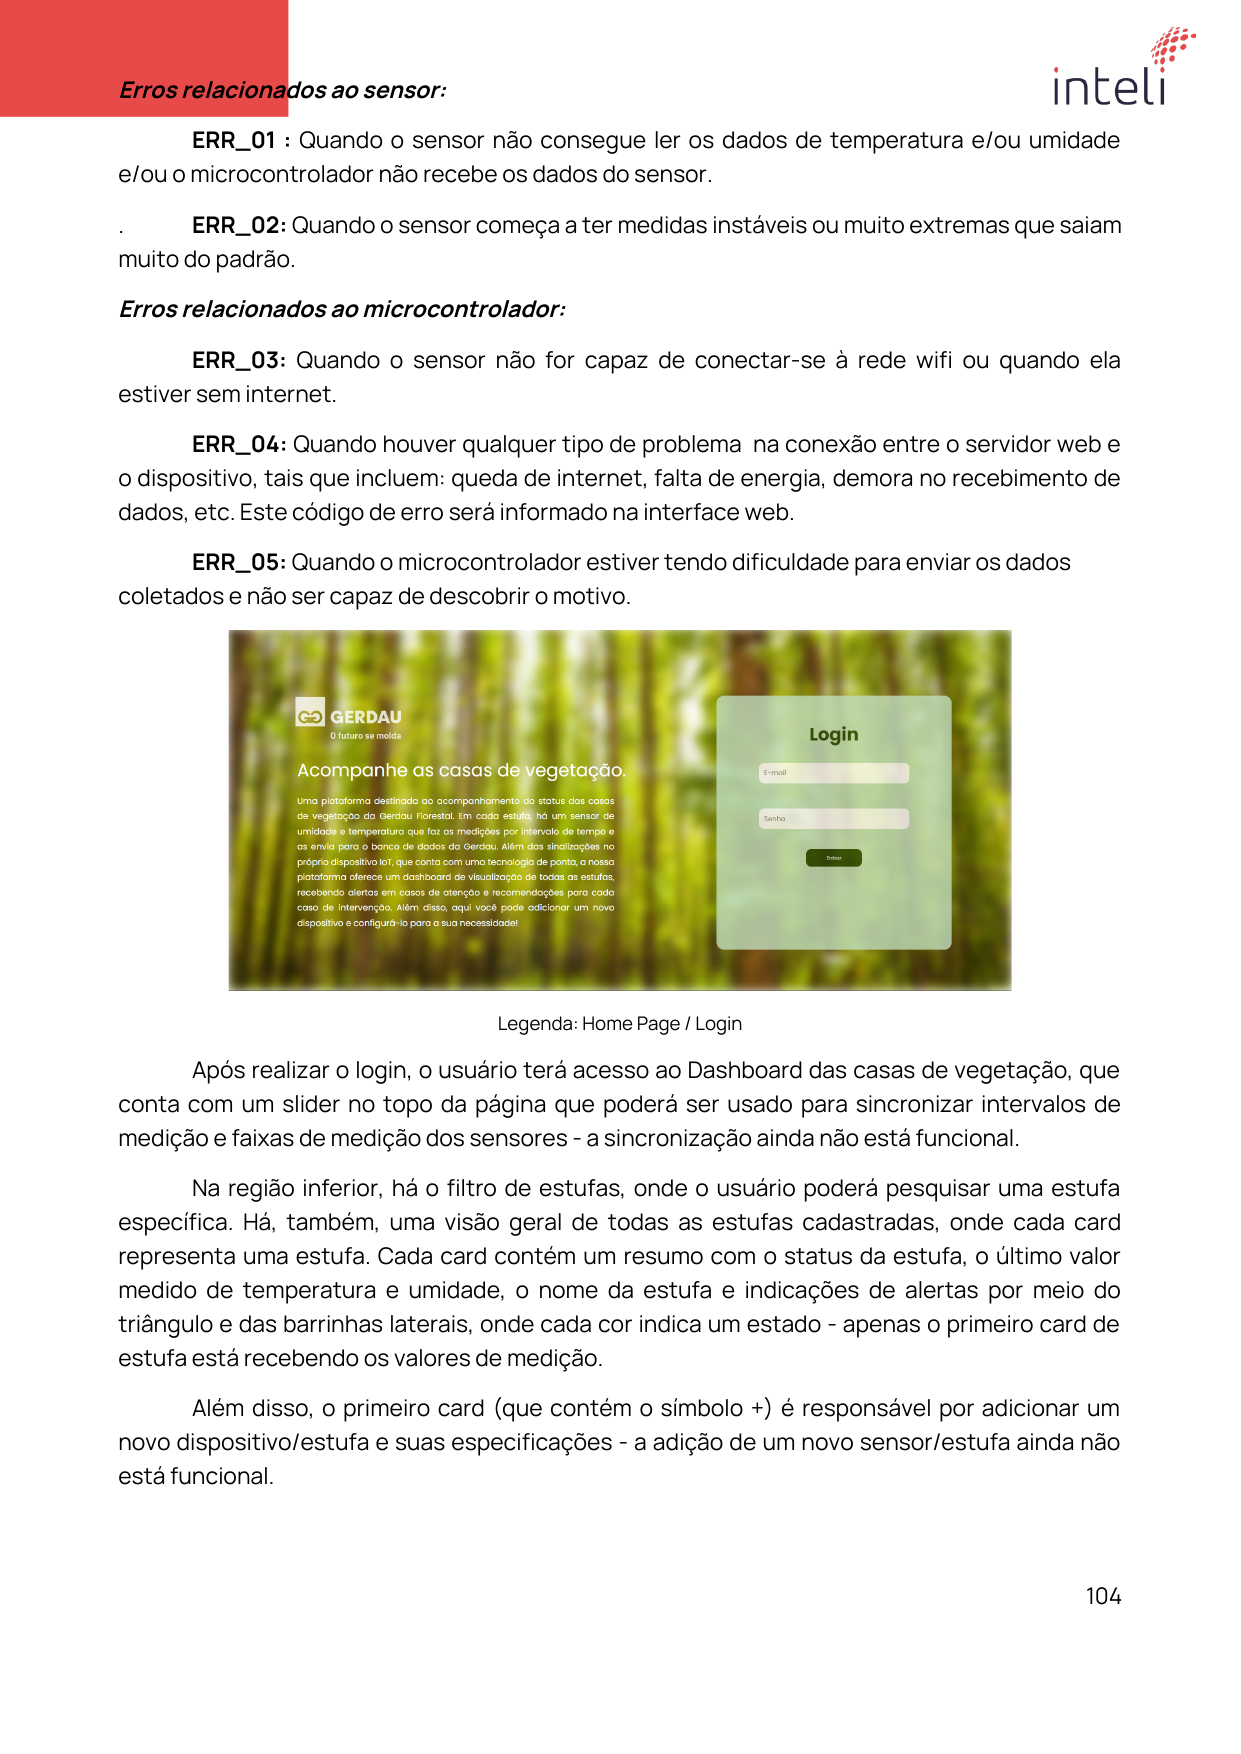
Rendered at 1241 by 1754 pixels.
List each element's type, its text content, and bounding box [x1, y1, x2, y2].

picture [0, 0, 289, 117]
picture [1054, 27, 1197, 105]
text Após realizar o login, o usuário terá acesso ao Dashboard das casas de vegetação, que conta com um slider no topo da página que poderá ser usado para sincronizar intervalos de medição e faixas de medição dos sensores - a sincronização ainda não está funcional. [118, 1054, 1122, 1153]
text Além disso, o primeiro card (que contém o símbolo +) é responsável por adicionar um novo dispositivo/estufa e suas especificações - a adição de um novo sensor/estufa ainda não está funcional. [118, 1392, 1122, 1491]
text Legenda: Home Page / Login [118, 1010, 1122, 1036]
picture [228, 630, 1012, 991]
text Na região inferior, há o filtro de estufas, onde o usuário poderá pesquisar uma estufa específica. Há, também, uma visão geral de todas as estufas cadastradas, onde cada card representa uma estufa. Cada card contém um resumo com o status da estufa, o último valor medido de temperatura e umidade, o nome da estufa e indicações de alertas por meio do triângulo e das barrinhas laterais, onde cada cor indica um estado - apenas o primeiro card de estufa está recebendo os valores de medição. [118, 1172, 1122, 1373]
